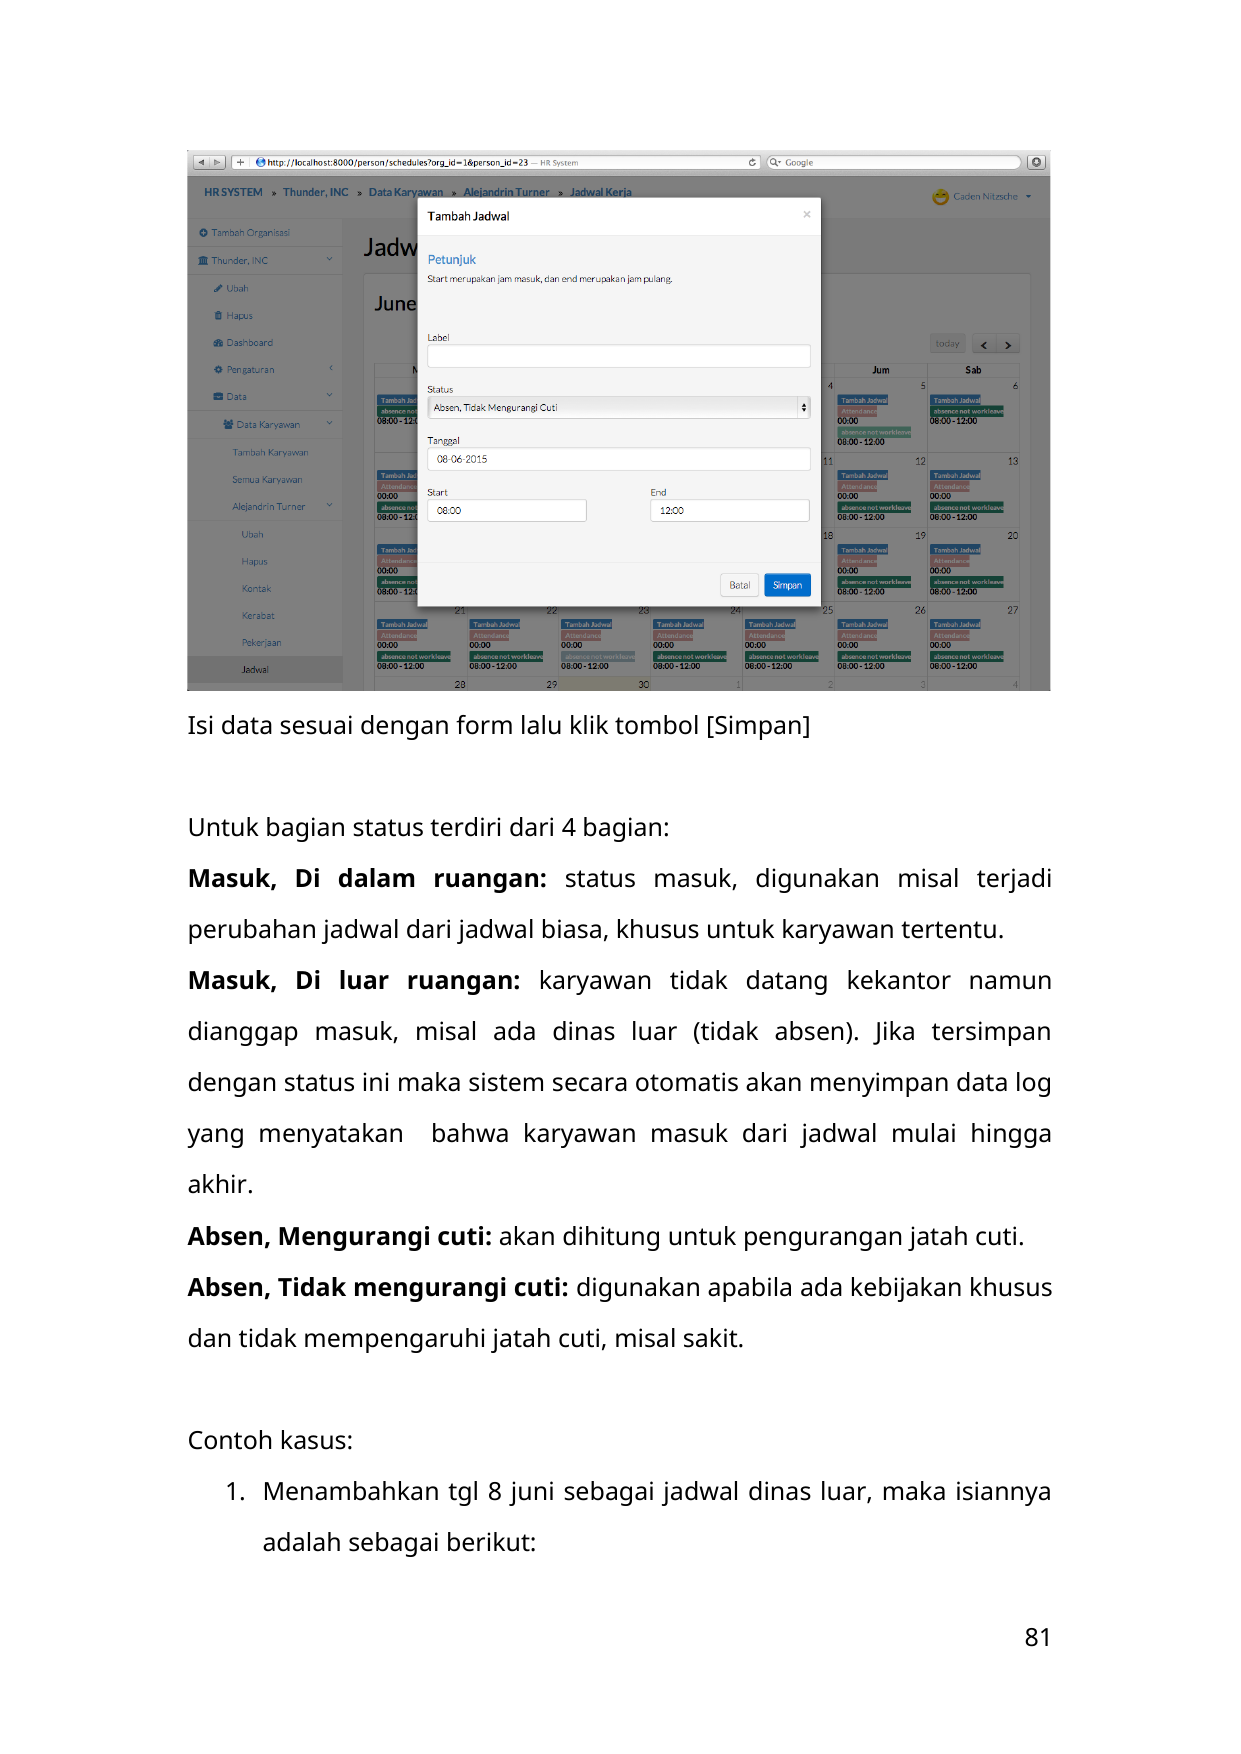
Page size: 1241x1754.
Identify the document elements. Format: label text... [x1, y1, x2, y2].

list Menambahkan tgl 8 juni sebagai jadwal dinas luar, maka isiannya adalah sebagai berikut: [225, 1473, 1053, 1558]
picture [187, 150, 1051, 691]
text Contoh kasus: [187, 1422, 1053, 1456]
text Absen, Mengurangi cuti: akan dihitung untuk pengurangan jatah cuti. [187, 1218, 1053, 1252]
text Masuk, Di luar ruangan: karyawan tidak datang kekantor namun dianggap masuk, misal ada dinas luar (tidak absen). Jika tersimpan dengan status ini maka sistem secara otomatis akan menyimpan data log yang menyatakan bahwa karyawan masuk dari jadwal mulai hingga akhir. [187, 963, 1053, 1201]
text Masuk, Di dalam ruangan: status masuk, digunakan misal terjadi perubahan jadwal dari jadwal biasa, khusus untuk karyawan tertentu. [187, 861, 1053, 946]
text Isi data sesuai dengan form lalu klik tombol [Simpan] [187, 708, 1053, 742]
text Untuk bagian status terdiri dari 4 bagian: [187, 810, 1053, 844]
text Absen, Tidak mengurangi cuti: digunakan apabila ada kebijakan khusus dan tidak mempengaruhi jatah cuti, misal sakit. [187, 1269, 1053, 1354]
